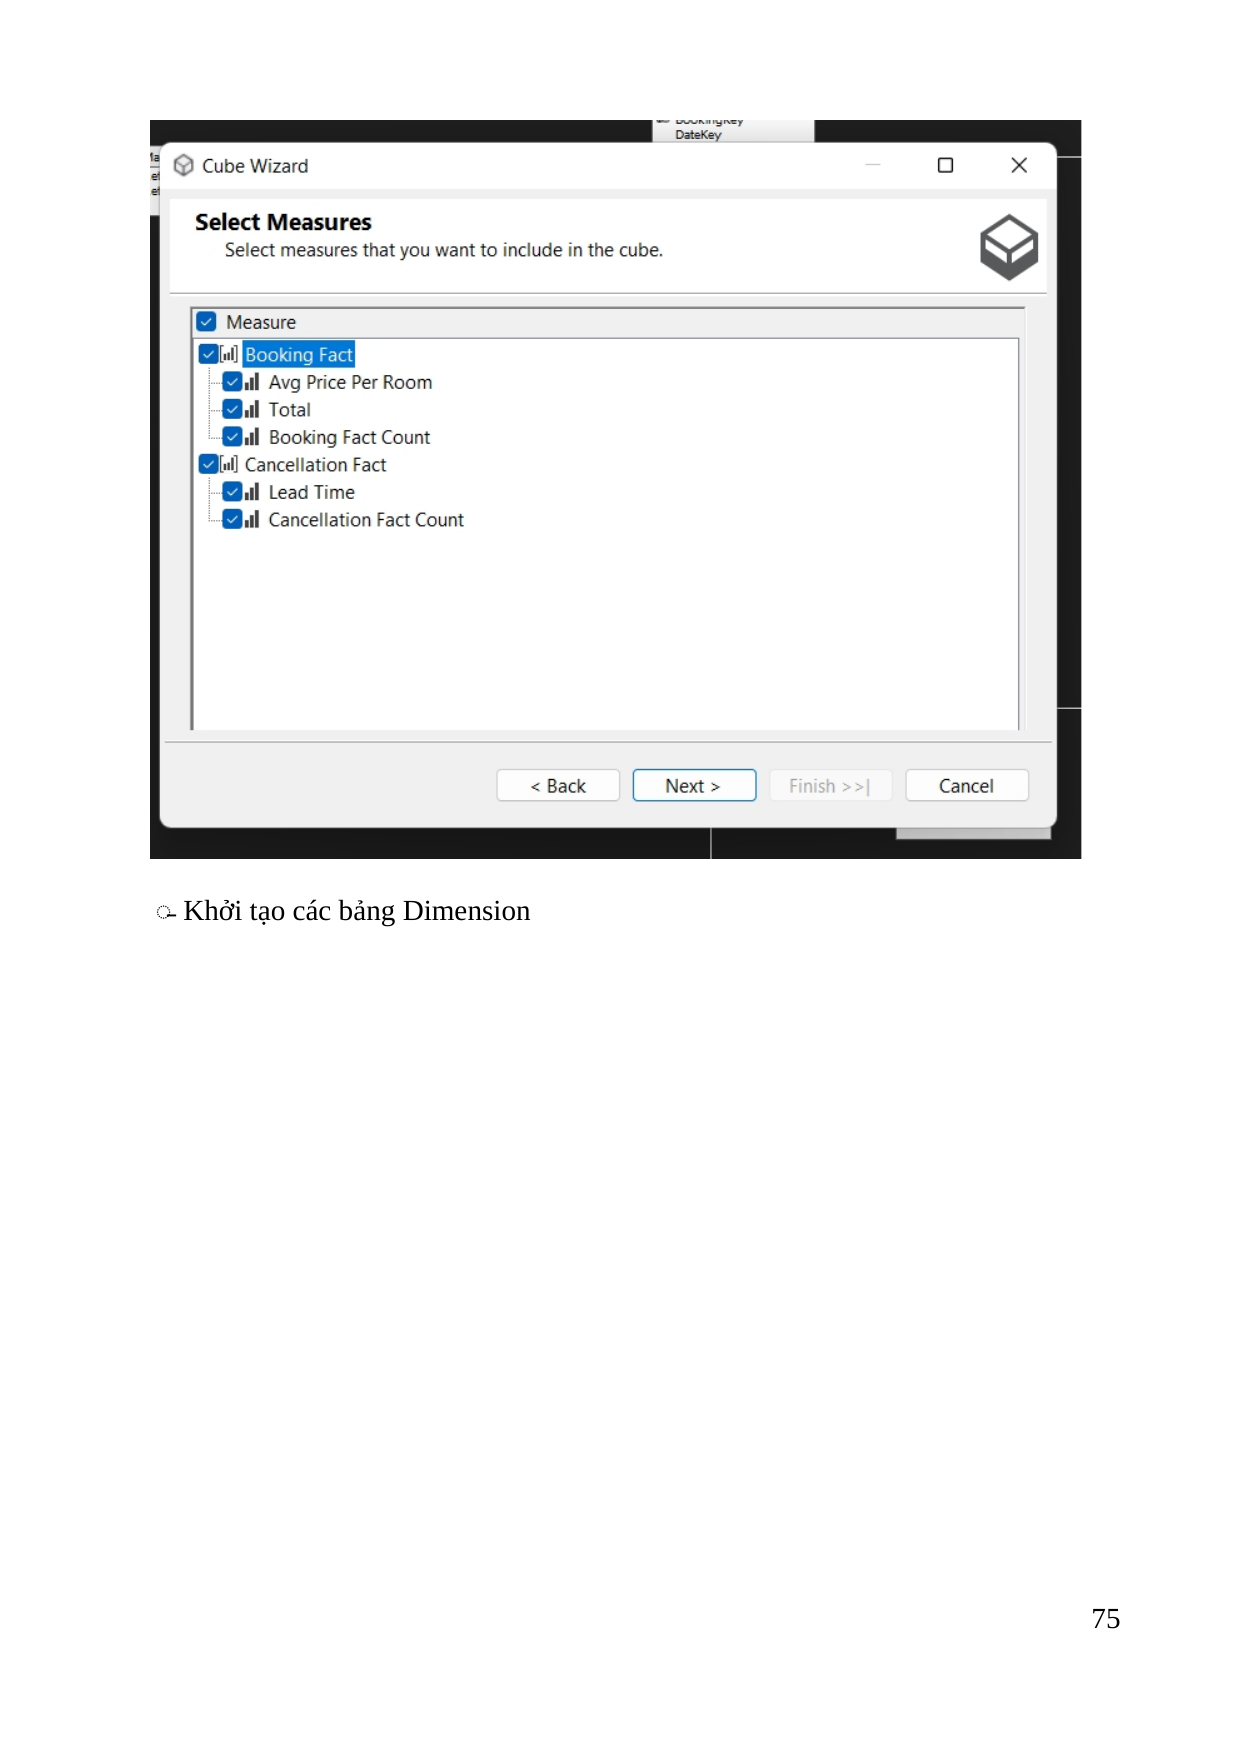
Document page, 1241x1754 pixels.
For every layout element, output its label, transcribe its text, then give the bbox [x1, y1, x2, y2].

list Khởi tạo các bảng Dimension [155, 893, 1120, 927]
picture [150, 120, 1082, 859]
